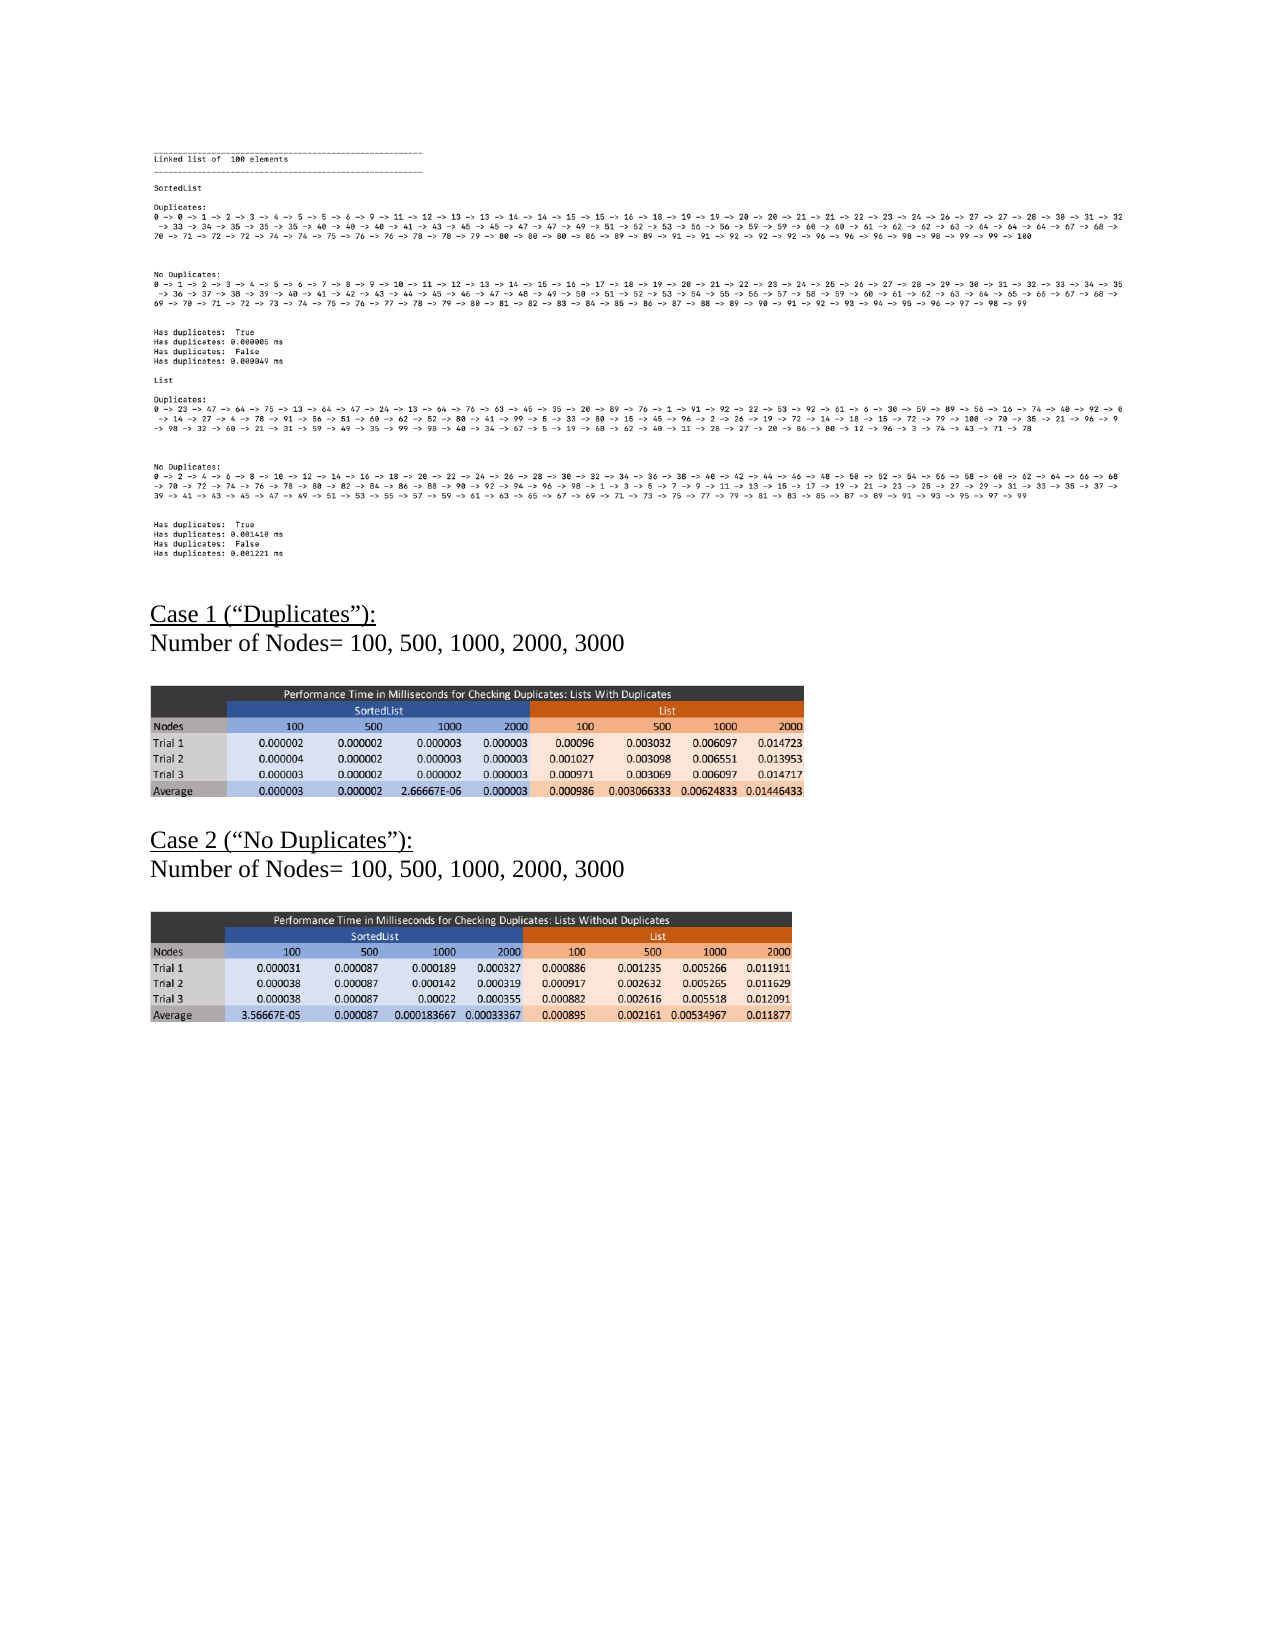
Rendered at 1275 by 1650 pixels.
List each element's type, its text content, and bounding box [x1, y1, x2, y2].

text Case 2 (“No Duplicates”): [150, 826, 1125, 854]
text Number of Nodes= 100, 500, 1000, 2000, 3000 [150, 628, 1125, 657]
picture [150, 150, 1125, 571]
text Number of Nodes= 100, 500, 1000, 2000, 3000 [150, 854, 1125, 883]
text Case 1 (“Duplicates”): [150, 599, 1125, 628]
